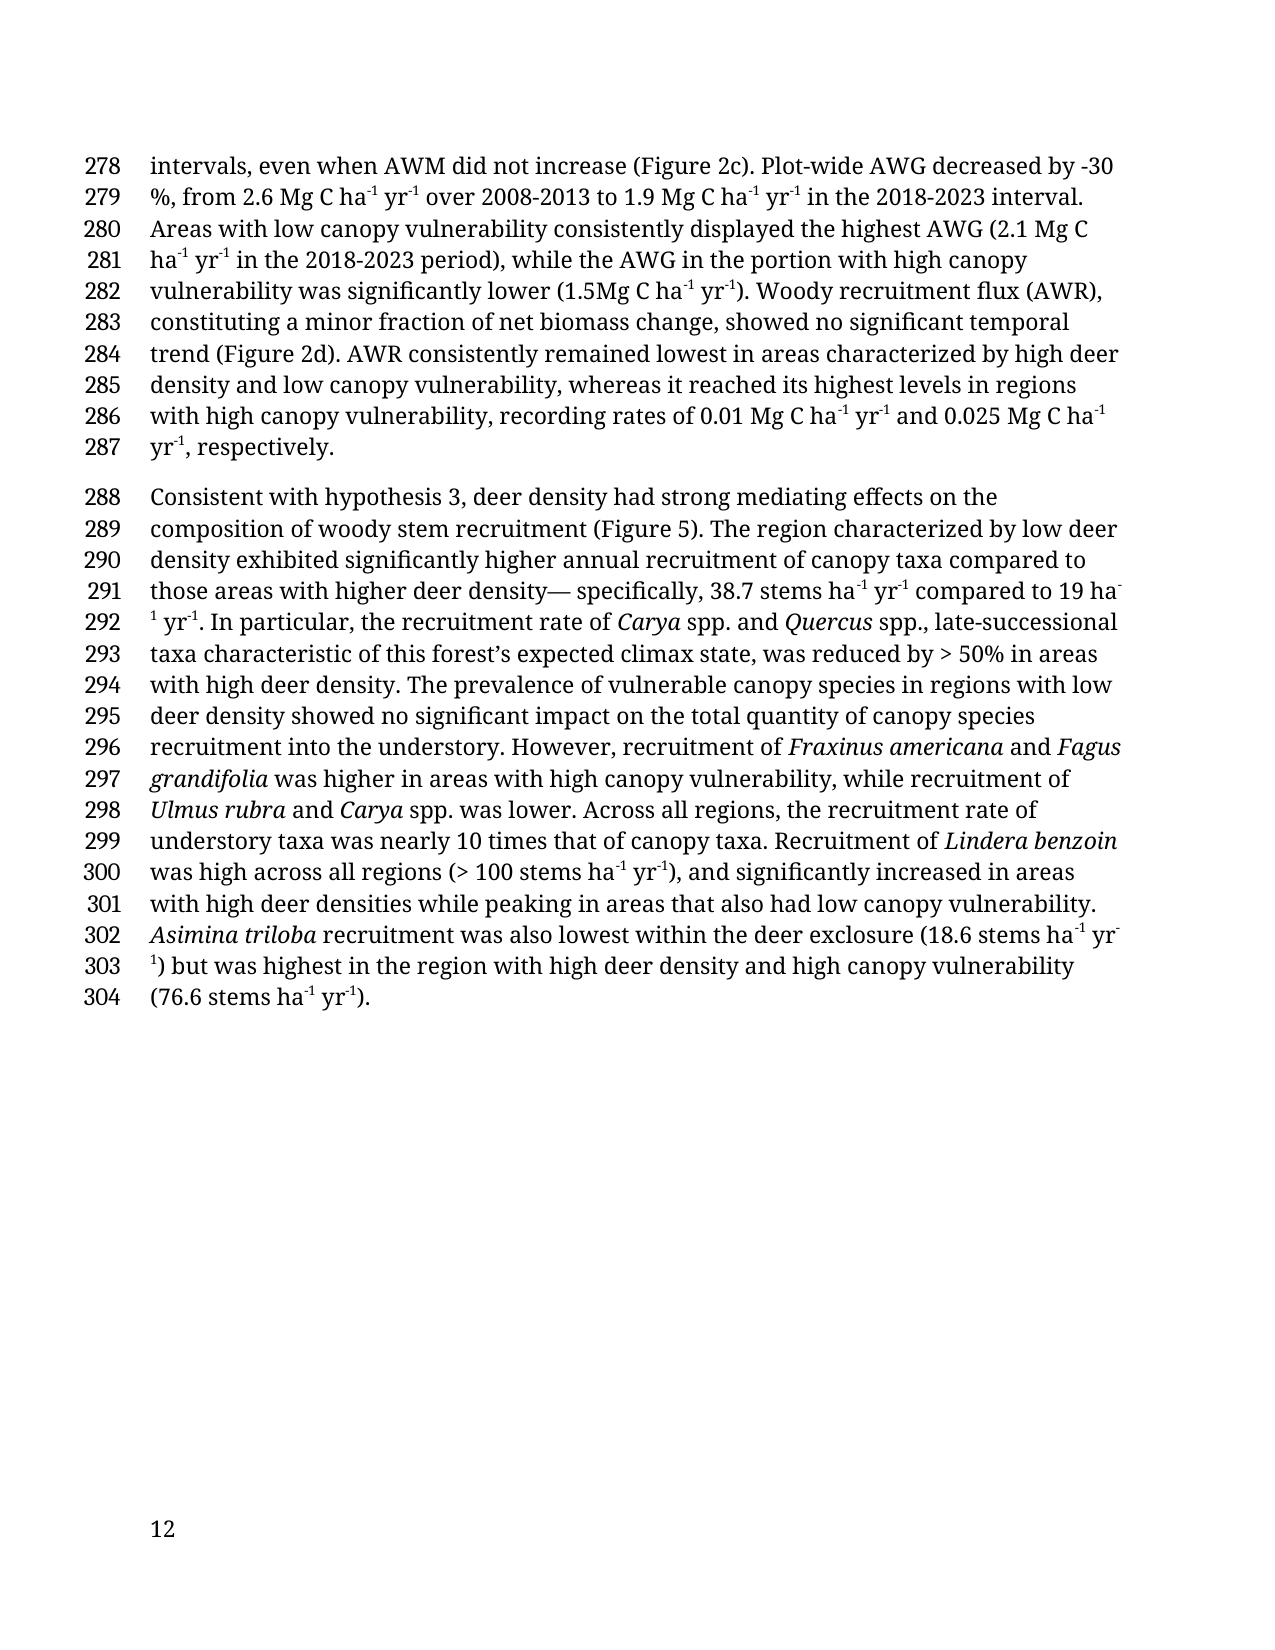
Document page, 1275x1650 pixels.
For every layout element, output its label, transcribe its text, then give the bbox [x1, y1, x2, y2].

text Consistent with hypothesis 3, deer density had strong mediating effects on the composition of woody stem recruitment (Figure 5). The region characterized by low deer density exhibited significantly higher annual recruitment of canopy taxa compared to those areas with higher deer density— specifically, 38.7 stems ha-1 yr-1 compared to 19 ha-1 yr-1. In particular, the recruitment rate of Carya spp. and Quercus spp., late-successional taxa characteristic of this forest’s expected climax state, was reduced by > 50% in areas with high deer density. The prevalence of vulnerable canopy species in regions with low deer density showed no significant impact on the total quantity of canopy species recruitment into the understory. However, recruitment of Fraxinus americana and Fagus grandifolia was higher in areas with high canopy vulnerability, while recruitment of Ulmus rubra and Carya spp. was lower. Across all regions, the recruitment rate of understory taxa was nearly 10 times that of canopy taxa. Recruitment of Lindera benzoin was high across all regions (> 100 stems ha-1 yr-1), and significantly increased in areas with high deer densities while peaking in areas that also had low canopy vulnerability. Asimina triloba recruitment was also lowest within the deer exclosure (18.6 stems ha-1 yr-1) but was highest in the region with high deer density and high canopy vulnerability (76.6 stems ha-1 yr-1). [150, 481, 1125, 1012]
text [150, 150, 1125, 462]
